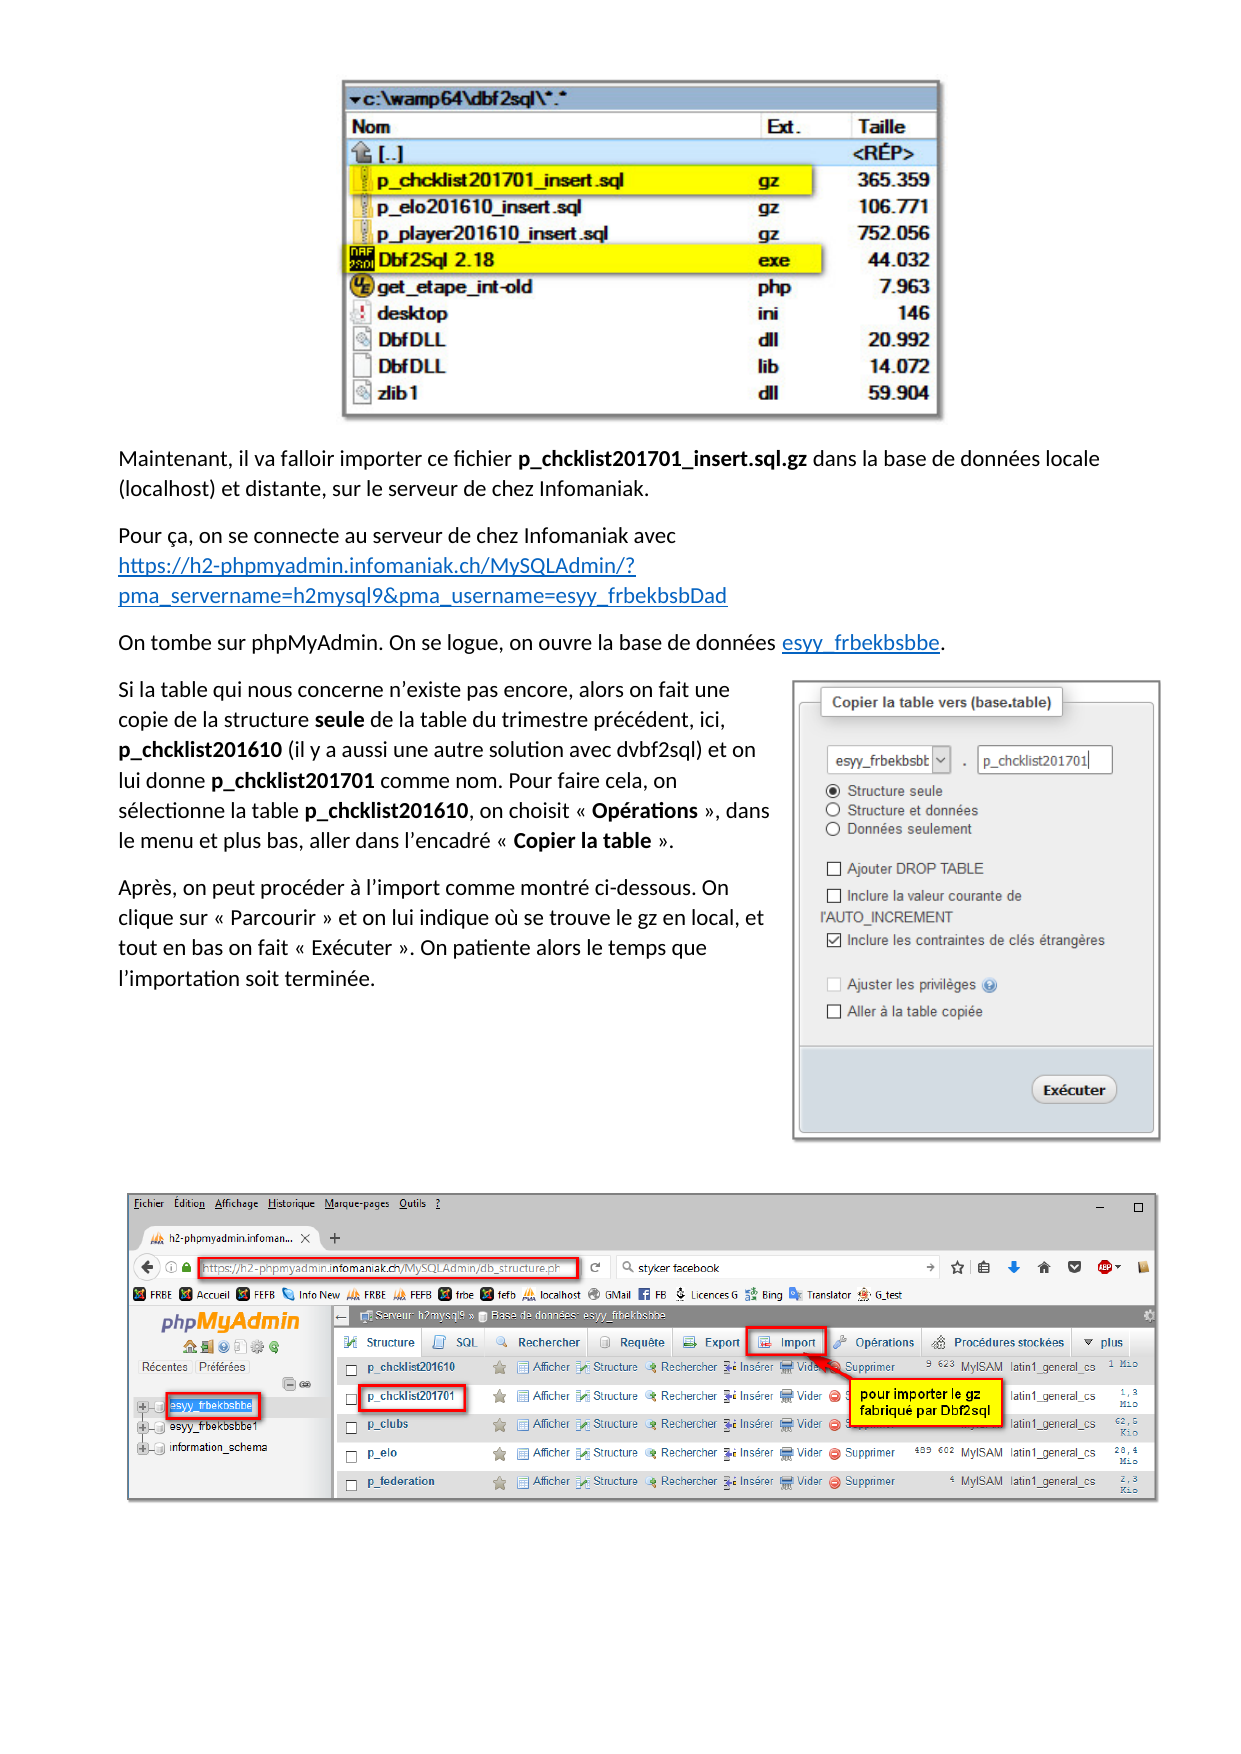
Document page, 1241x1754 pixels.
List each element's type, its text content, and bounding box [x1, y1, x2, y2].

text Si la table qui nous concerne n’existe pas encore, alors on fait une copie de la structure seule de la table du trimestre précédent, ici, p_chcklist201610 (il y a aussi une autre solution avec dvbf2sql) et on lui donne p_chcklist201701 comme nom. Pour faire cela, on sélectionne la table p_chcklist201610, on choisit « Opérations », dans le menu et plus bas, aller dans l’encadré « Copier la table ». [118, 675, 1165, 854]
picture [336, 74, 948, 425]
text Après, on peut procéder à l’import comme montré ci-dessous. On clique sur « Parcourir » et on lui indique où se trouve le gz en local, et tout en bas on fait « Exécuter ». On patiente alors le temps que l’importation soit terminée. [118, 873, 788, 992]
text Maintenant, il va falloir importer ce fichier p_chcklist201701_insert.sql.gz dans la base de données locale (localhost) et distante, sur le serveur de chez Infomaniak. [118, 444, 1165, 502]
picture [123, 1189, 1160, 1504]
text Pour ça, on se connecte au serveur de chez Infomaniak avec https://h2-phpmyadmin.infomaniak.ch/MySQLAdmin/?pma_servername=h2mysql9&pma_username=esyy_frbekbsbDad [118, 521, 1165, 609]
text On tombe sur phpMyAdmin. On se logue, on ouvre la base de données esyy_frbekbsbbe. [118, 628, 1165, 656]
picture [788, 676, 1160, 1142]
